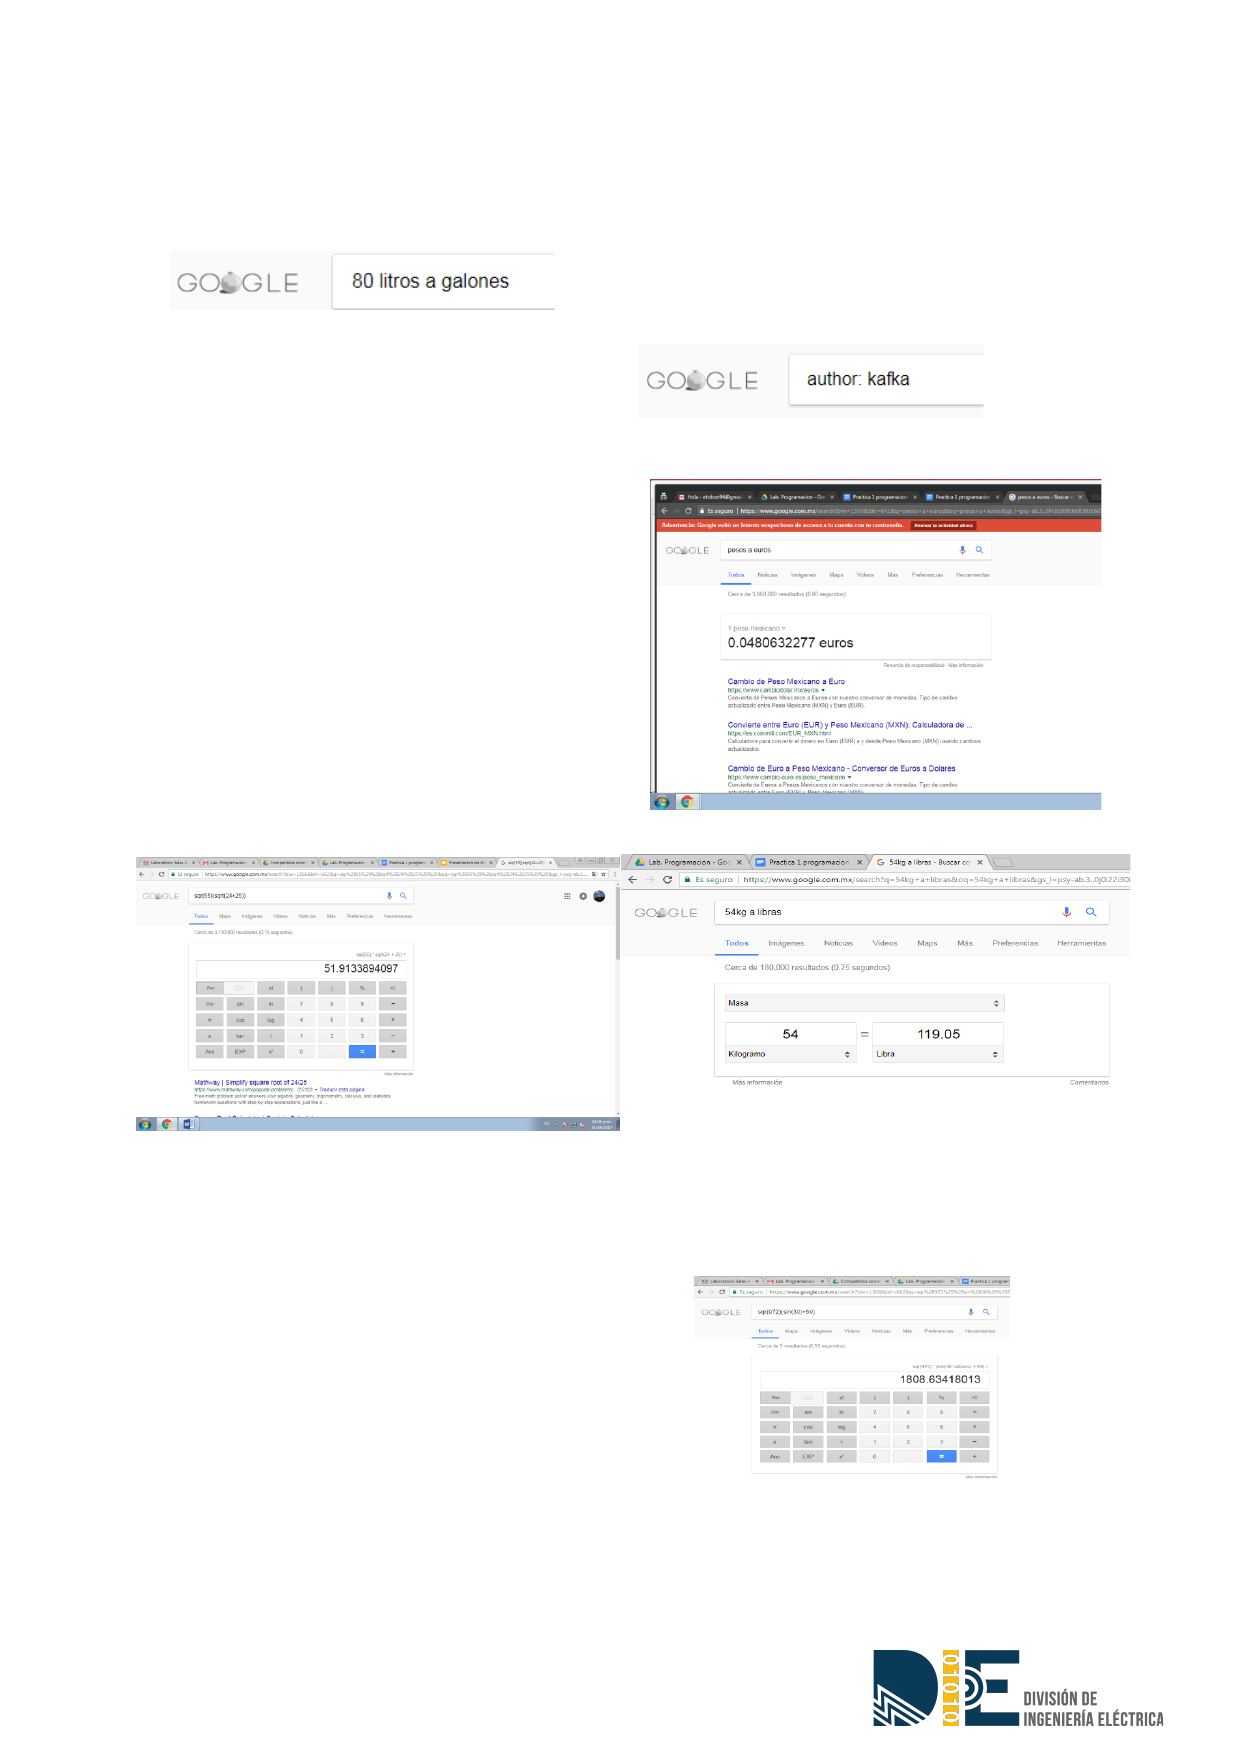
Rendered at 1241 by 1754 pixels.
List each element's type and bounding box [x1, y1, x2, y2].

picture [136, 857, 620, 1131]
picture [650, 479, 1102, 810]
picture [170, 251, 555, 310]
picture [693, 1276, 1011, 1479]
picture [873, 1650, 1164, 1726]
picture [638, 345, 984, 418]
picture [621, 854, 1131, 1093]
